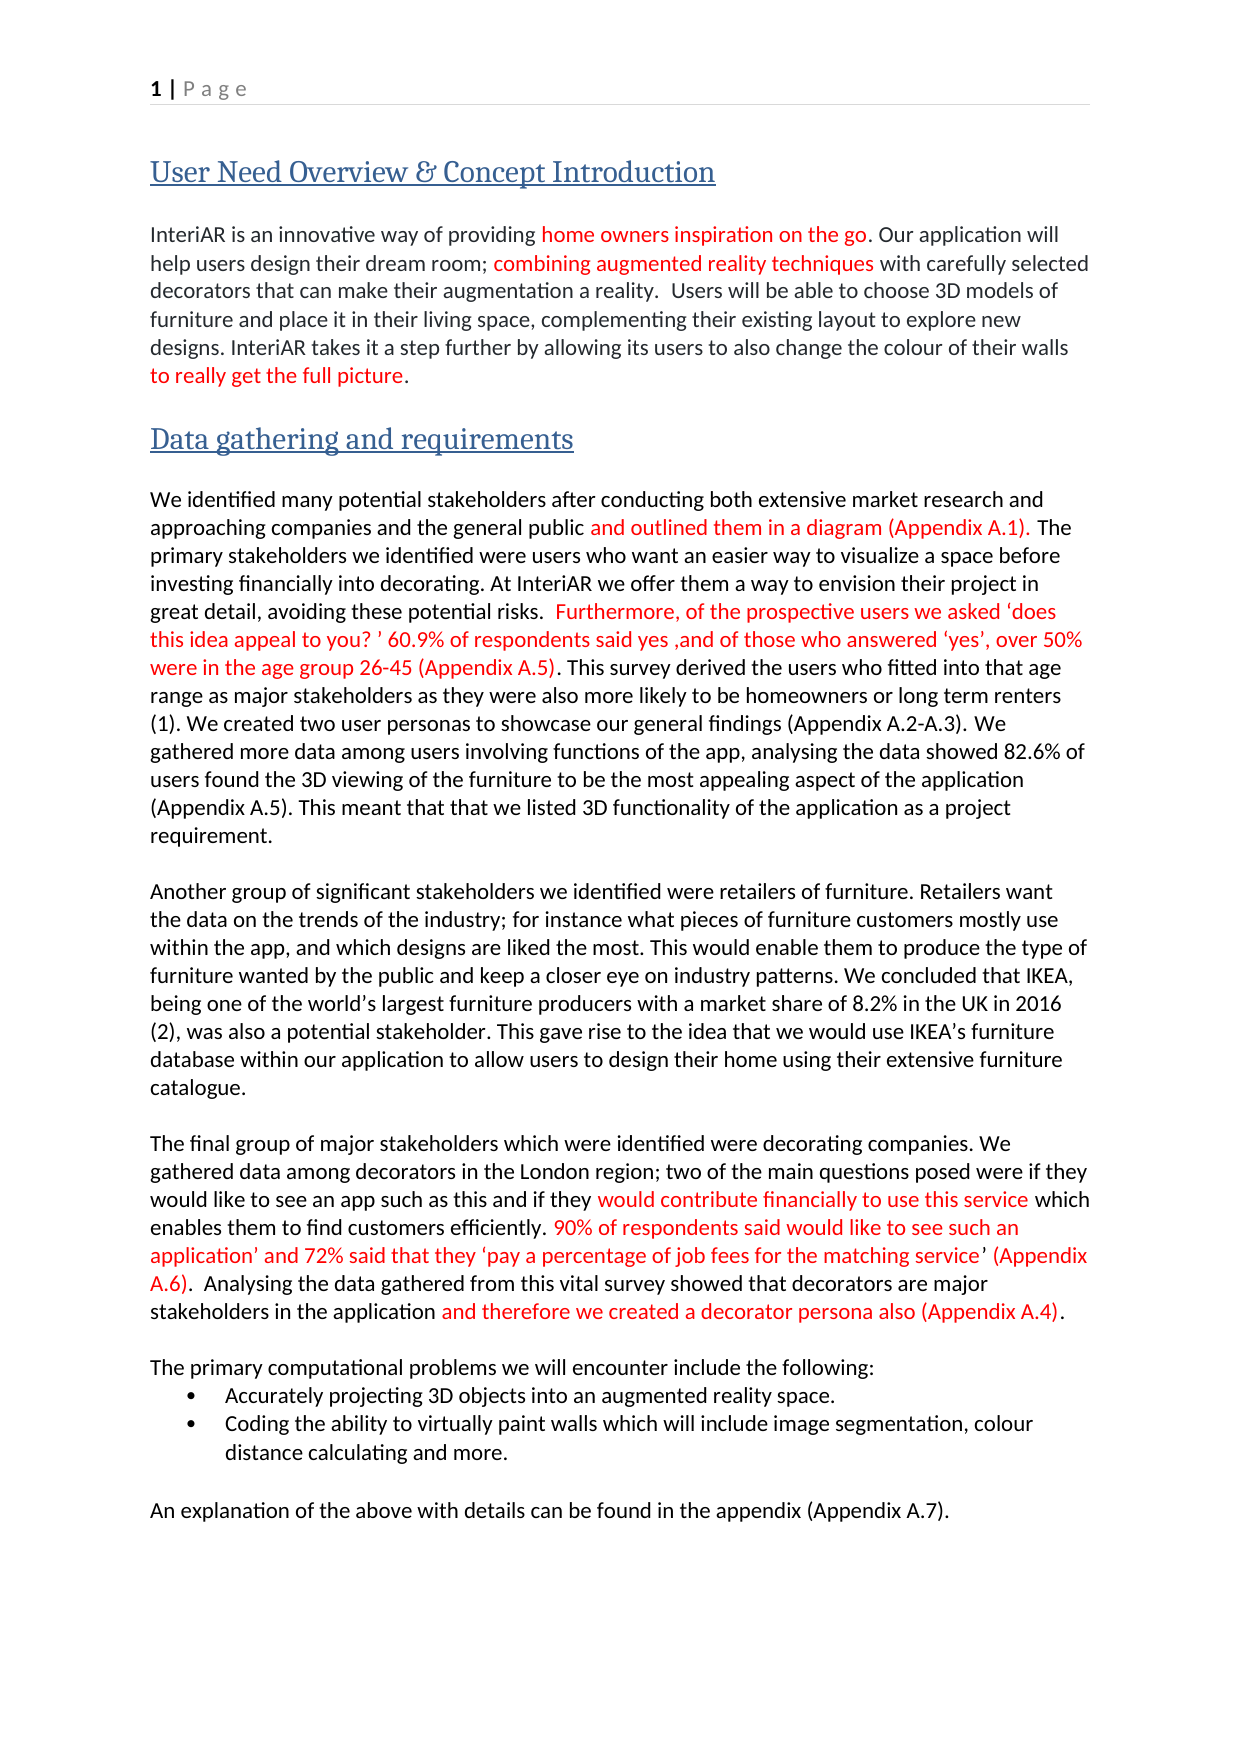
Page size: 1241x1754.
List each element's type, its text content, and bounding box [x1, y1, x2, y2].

text An explanation of the above with details can be found in the appendix (Appendix A.7). [150, 1496, 1090, 1524]
text The final group of major stakeholders which were identified were decorating companies. We gathered data among decorators in the London region; two of the main questions posed were if they would like to see an app such as this and if they would contribute financially to use this service which enables them to find customers efficiently. 90% of respondents said would like to see such an application’ and 72% said that they ‘pay a percentage of job fees for the matching service’ (Appendix A.6). Analysing the data gathered from this vital survey showed that decorators are major stakeholders in the application and therefore we created a decorator persona also (Appendix A.4). [150, 1129, 1090, 1326]
list Coding the ability to virtually paint walls which will include image segmentation, colour distance calculating and more. [187, 1409, 1090, 1466]
subtitle Data gathering and requirements [150, 421, 1090, 457]
text We identified many potential stakeholders after conducting both extensive market research and approaching companies and the general public and outlined them in a diagram (Appendix A.1). The primary stakeholders we identified were users who want an easier way to visualize a space before investing financially into decorating. At InteriAR we offer them a way to envision their project in great detail, avoiding these potential risks. Furthermore, of the prospective users we asked ‘does this idea appeal to you? ’ 60.9% of respondents said yes ,and of those who answered ‘yes’, over 50% were in the age group 26-45 (Appendix A.5). This survey derived the users who fitted into that age range as major stakeholders as they were also more likely to be homeowners or long term renters (1). We created two user personas to showcase our general findings (Appendix A.2-A.3). We gathered more data among users involving functions of the app, analysing the data showed 82.6% of users found the 3D viewing of the furniture to be the most appealing aspect of the application (Appendix A.5). This meant that that we listed 3D functionality of the application as a project requirement. [150, 485, 1090, 849]
text The primary computational problems we will encounter include the following: [150, 1353, 1090, 1382]
text InteriAR is an innovative way of providing home owners inspiration on the go. Our application will help users design their dream room; combining augmented reality techniques with carefully selected decorators that can make their augmentation a reality. Users will be able to choose 3D models of furniture and place it in their living space, complementing their existing layout to explore new designs. InteriAR takes it a step further by allowing its users to also change the colour of their walls to really get the full picture. [409, 221, 1090, 389]
text Another group of significant stakeholders we identified were retailers of furniture. Retailers want the data on the trends of the industry; for instance what pieces of furniture customers mostly use within the app, and which designs are liked the most. This would enable them to produce the type of furniture wanted by the public and keep a closer eye on industry patterns. We concluded that IKEA, being one of the world’s largest furniture producers with a market share of 8.2% in the UK in 2016 (2), was also a potential stakeholder. This gave rise to the idea that we would use IKEA’s furniture database within our application to allow users to design their home using their extensive furniture catalogue. [150, 877, 1090, 1101]
list Accurately projecting 3D objects into an augmented reality space. [187, 1382, 1090, 1409]
subtitle User Need Overview & Concept Introduction [150, 154, 1090, 190]
